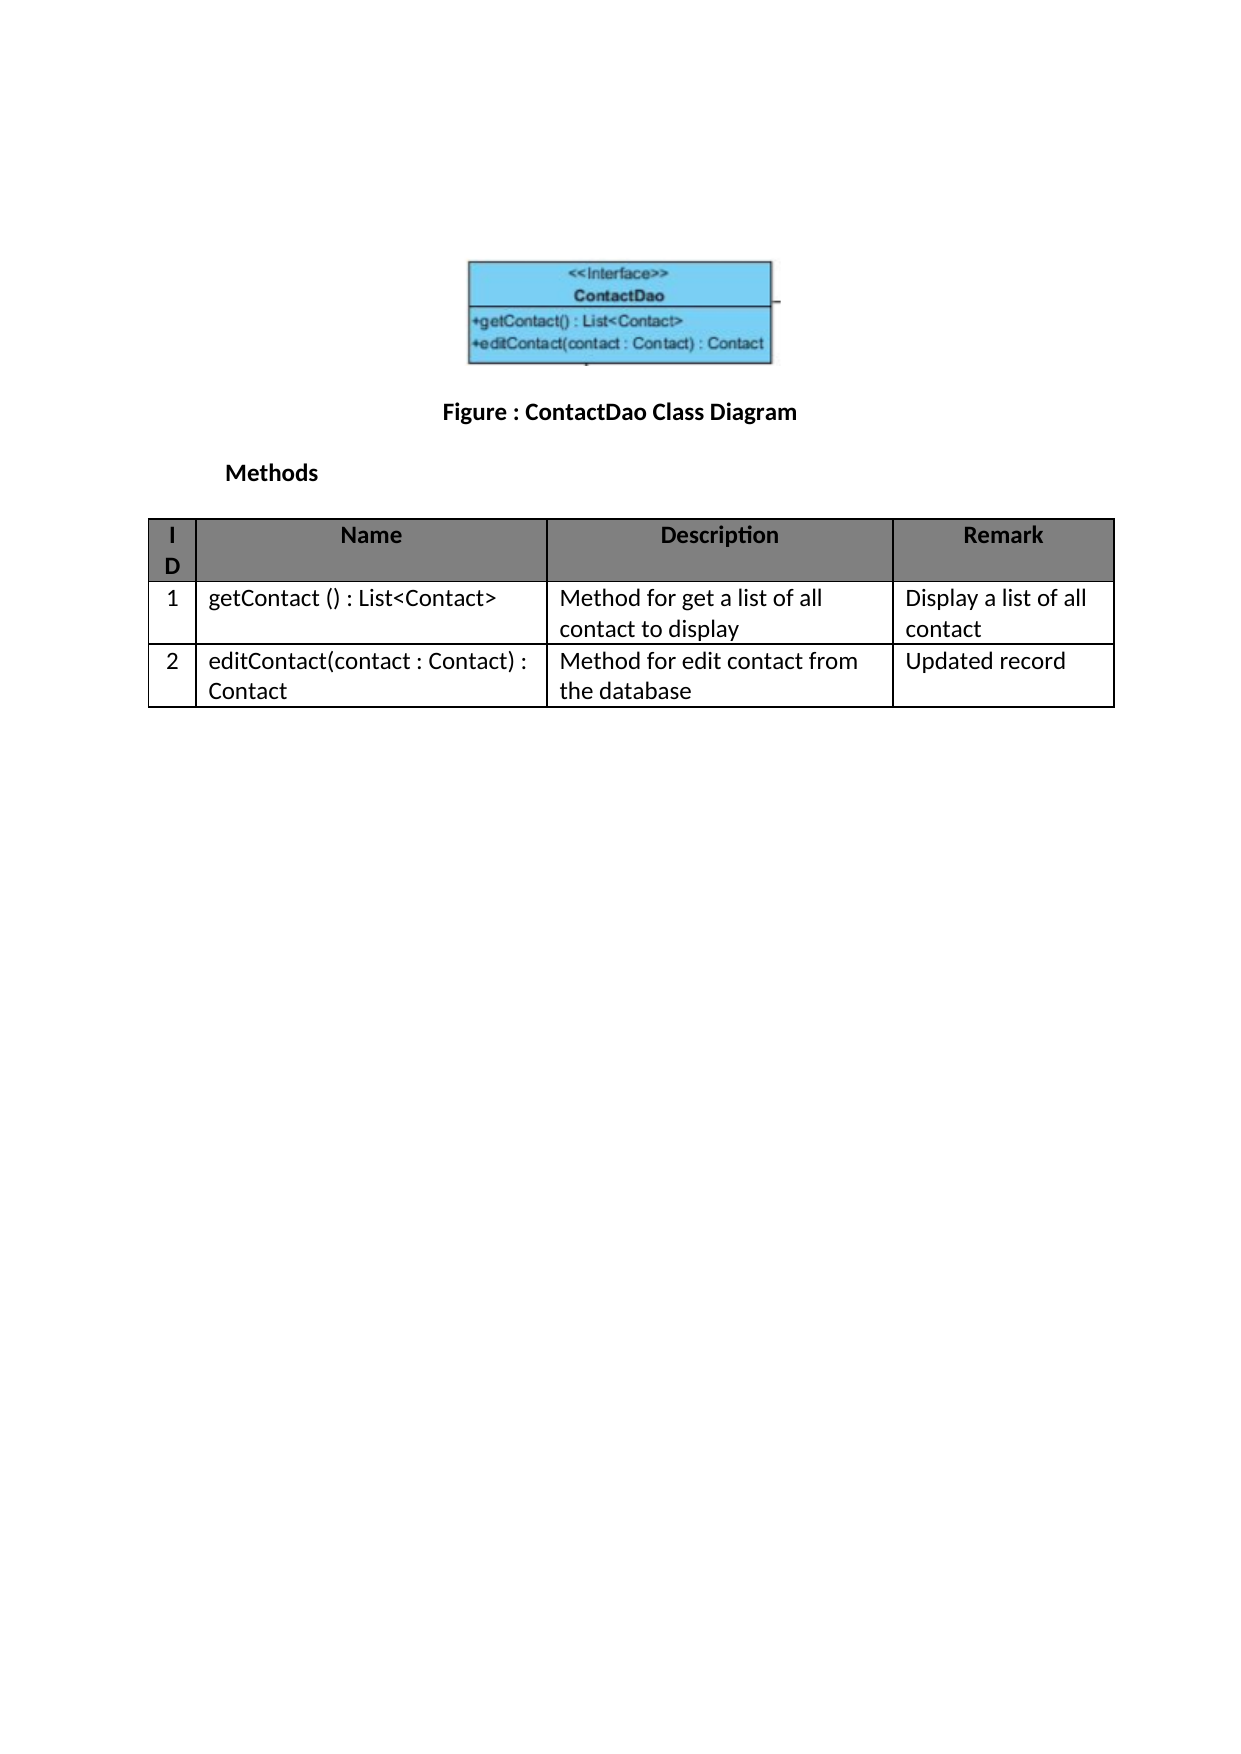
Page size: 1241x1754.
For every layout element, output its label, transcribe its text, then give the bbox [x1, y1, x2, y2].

table_cell Method for edit contact from the database [548, 645, 892, 706]
table_header Name [197, 520, 546, 581]
table_cell 2 [149, 645, 195, 706]
table_cell Updated record [894, 645, 1113, 706]
table_cell Method for get a list of all contact to display [548, 582, 892, 643]
text Figure : ContactDao Class Diagram [150, 396, 1090, 427]
table_cell editContact(contact : Contact) : Contact [197, 645, 546, 706]
table_header Description [548, 520, 892, 581]
table_cell Display a list of all contact [894, 582, 1113, 643]
text Methods [150, 457, 1090, 488]
table_header ID [149, 520, 195, 581]
table_cell getContact () : List<Contact> [197, 582, 546, 643]
table_cell 1 [149, 582, 195, 643]
table_header Remark [894, 520, 1113, 581]
picture [459, 252, 781, 366]
